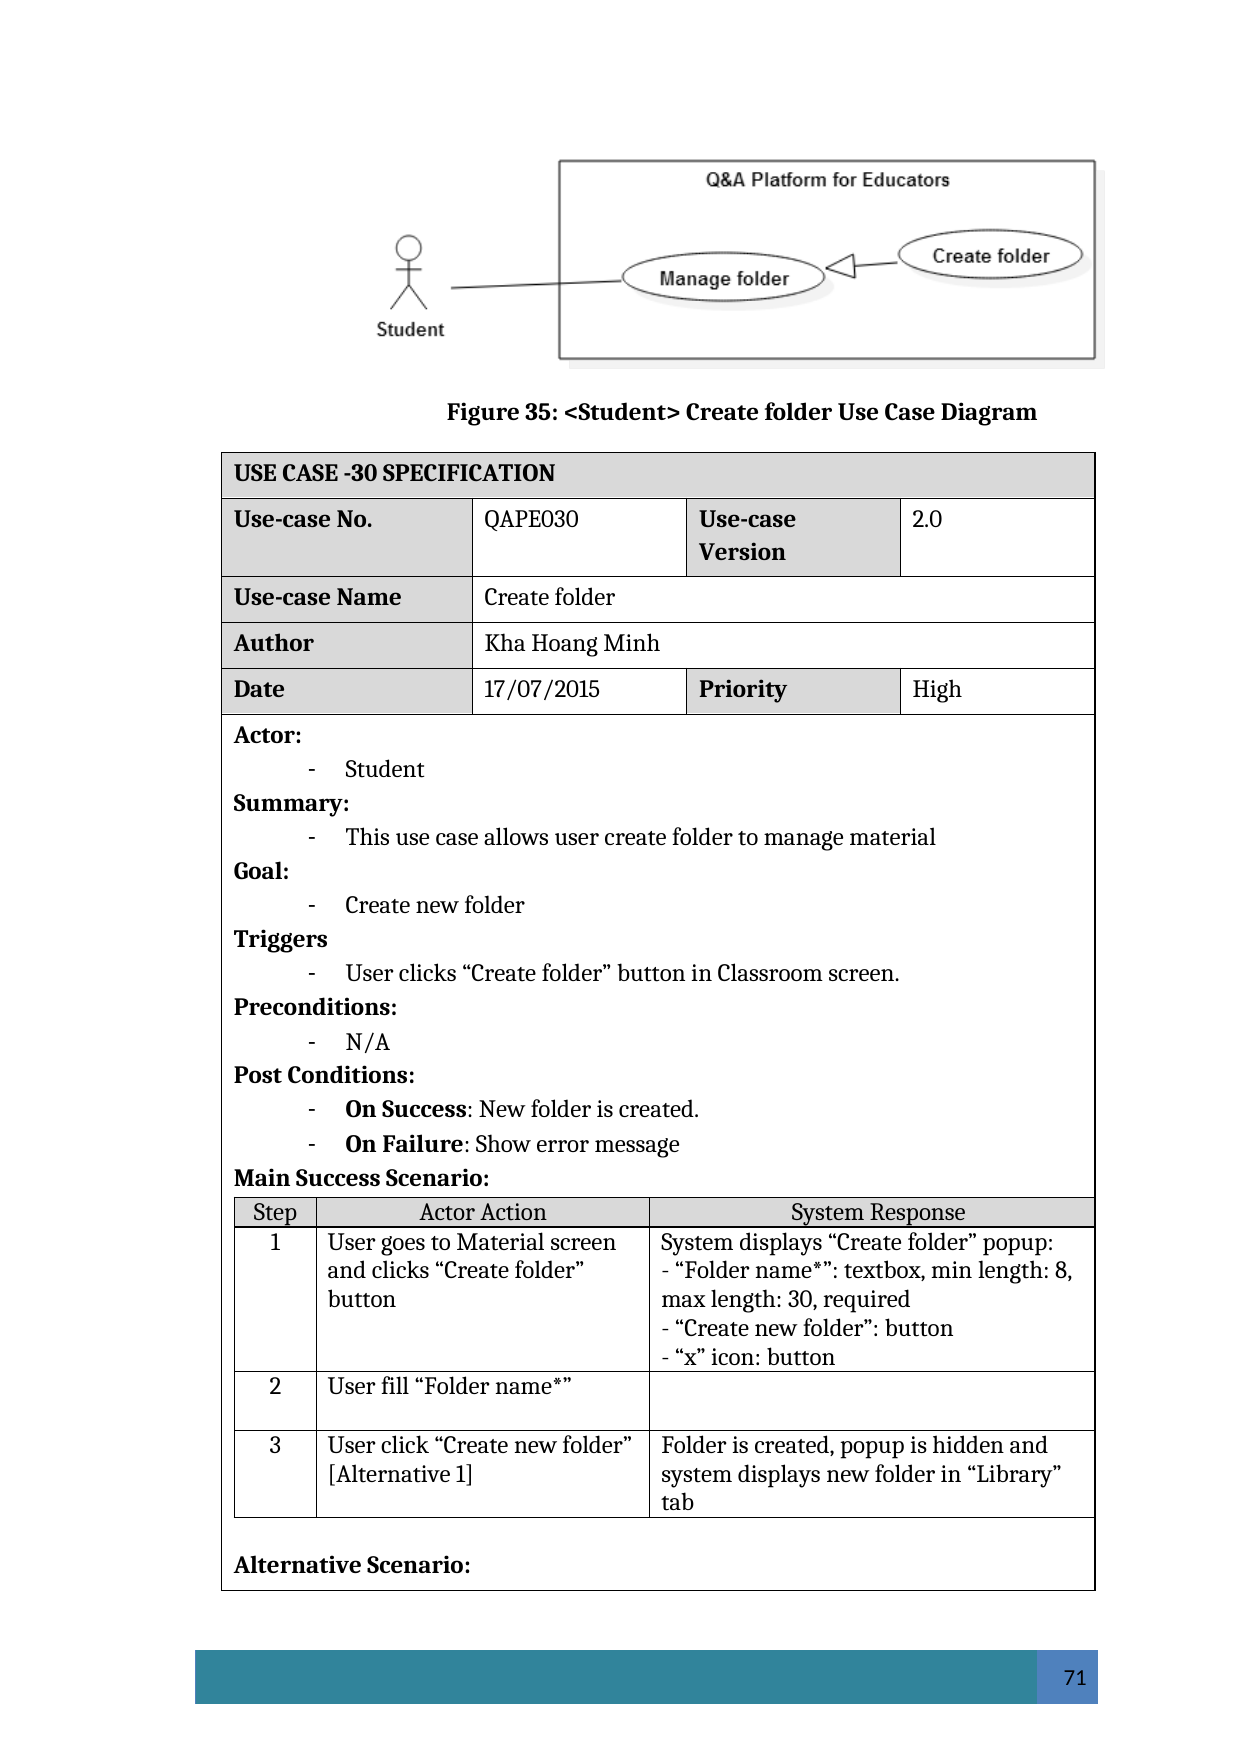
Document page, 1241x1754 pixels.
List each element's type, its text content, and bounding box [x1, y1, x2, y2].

table_cell Use-case Version [687, 499, 900, 576]
table_cell 17/07/2015 [473, 669, 686, 713]
table_cell Author [222, 623, 472, 668]
text Figure 35: <Student> Create folder Use Case Diagram [372, 398, 1122, 427]
table_header USE CASE -30 SPECIFICATION [222, 453, 1094, 497]
table_cell Use-case Name [222, 577, 472, 622]
table_cell Kha Hoang Minh [473, 623, 1094, 668]
picture [354, 147, 1109, 373]
table_cell Create folder [473, 577, 1094, 622]
table_cell Date [222, 669, 472, 713]
table_cell Priority [687, 669, 900, 713]
table_cell 2.0 [901, 499, 1094, 576]
table_cell High [901, 669, 1094, 713]
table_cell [222, 715, 1094, 1590]
table_cell QAPE030 [473, 499, 686, 576]
table_cell Use-case No. [222, 499, 472, 576]
